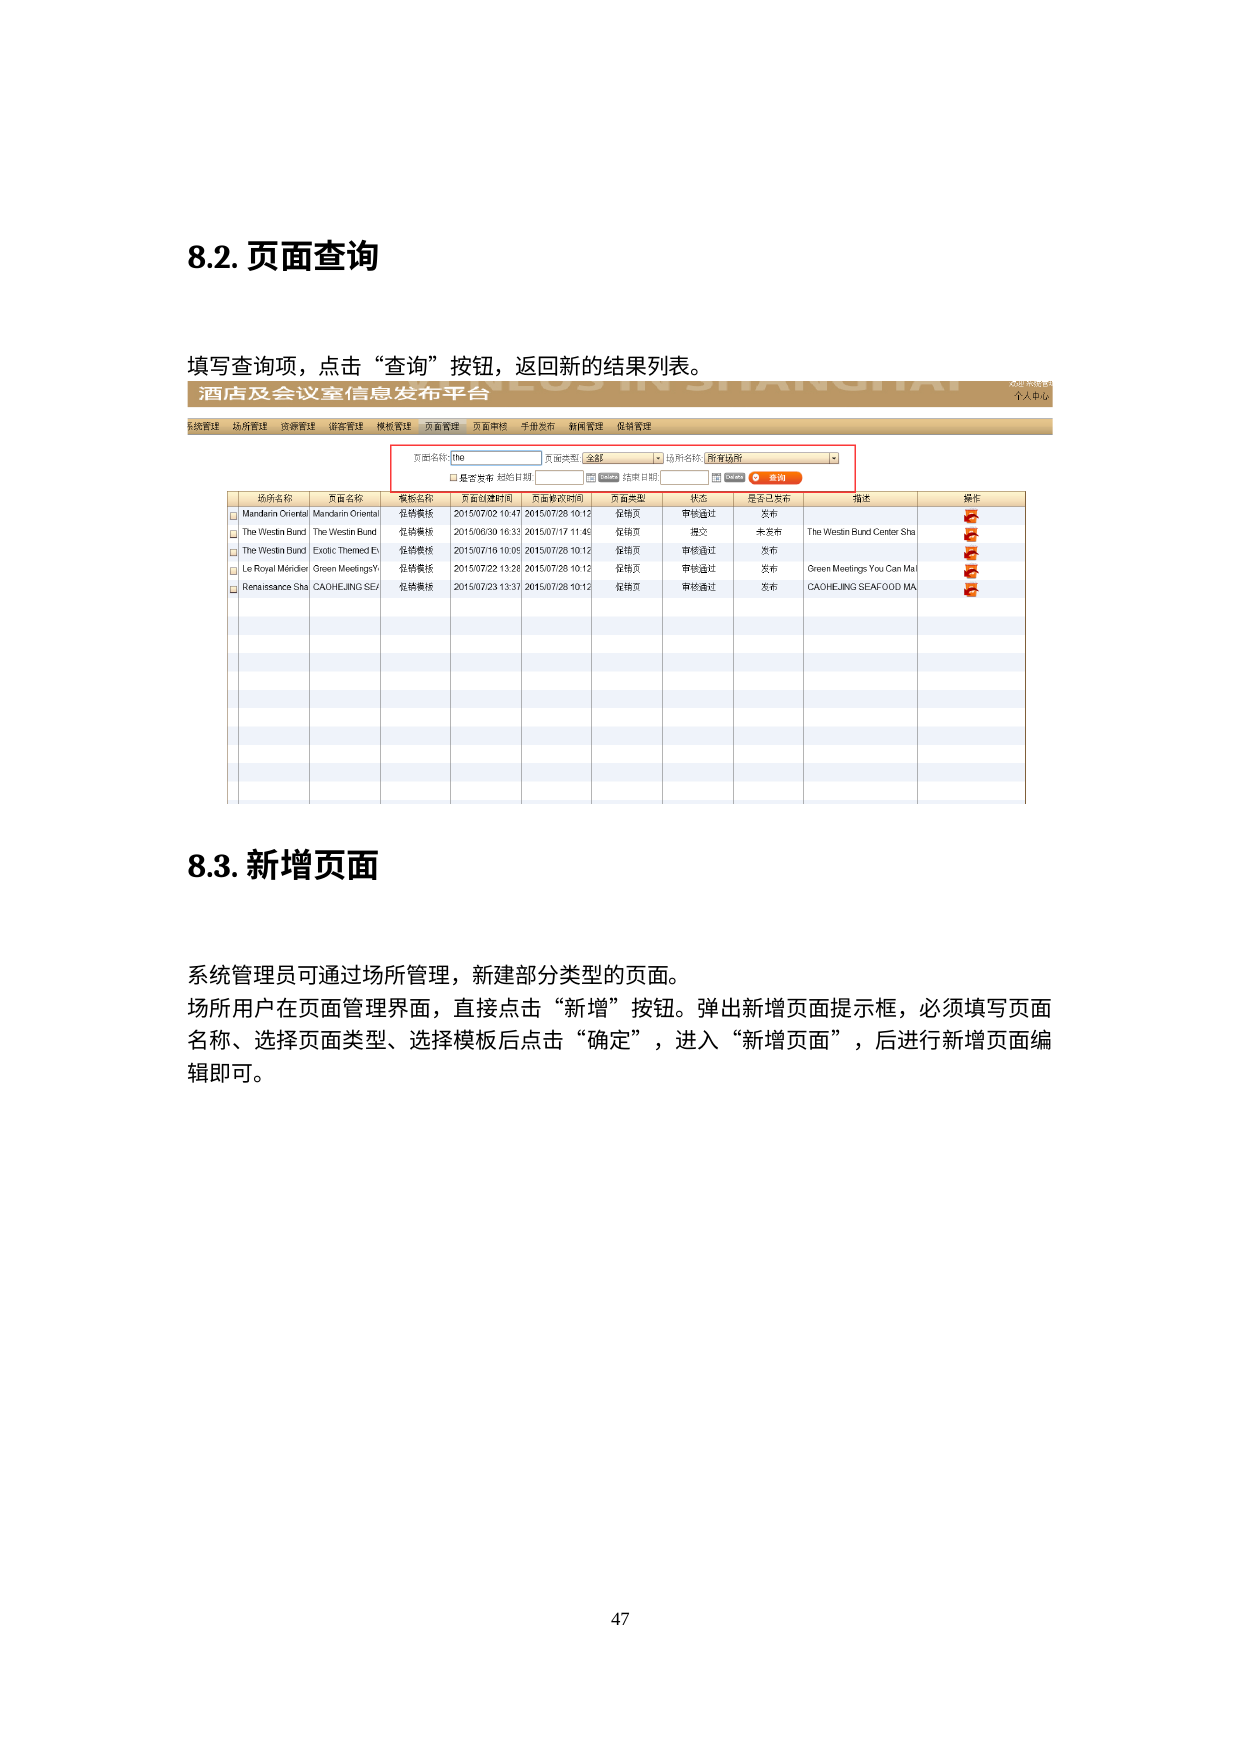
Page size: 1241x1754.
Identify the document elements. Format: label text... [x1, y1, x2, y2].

text 填写查询项，点击“查询”按钮，返回新的结果列表。 [187, 349, 1053, 381]
picture [187, 381, 1053, 804]
text 系统管理员可通过场所管理，新建部分类型的页面。 [187, 958, 1053, 991]
subtitle 新增页面 [187, 831, 1053, 896]
subtitle 页面查询 [187, 222, 1053, 287]
text 场所用户在页面管理界面，直接点击“新增”按钮。弹出新增页面提示框，必须填写页面名称、选择页面类型、选择模板后点击“确定”，进入“新增页面”，后进行新增页面编辑即可。 [187, 991, 1053, 1088]
